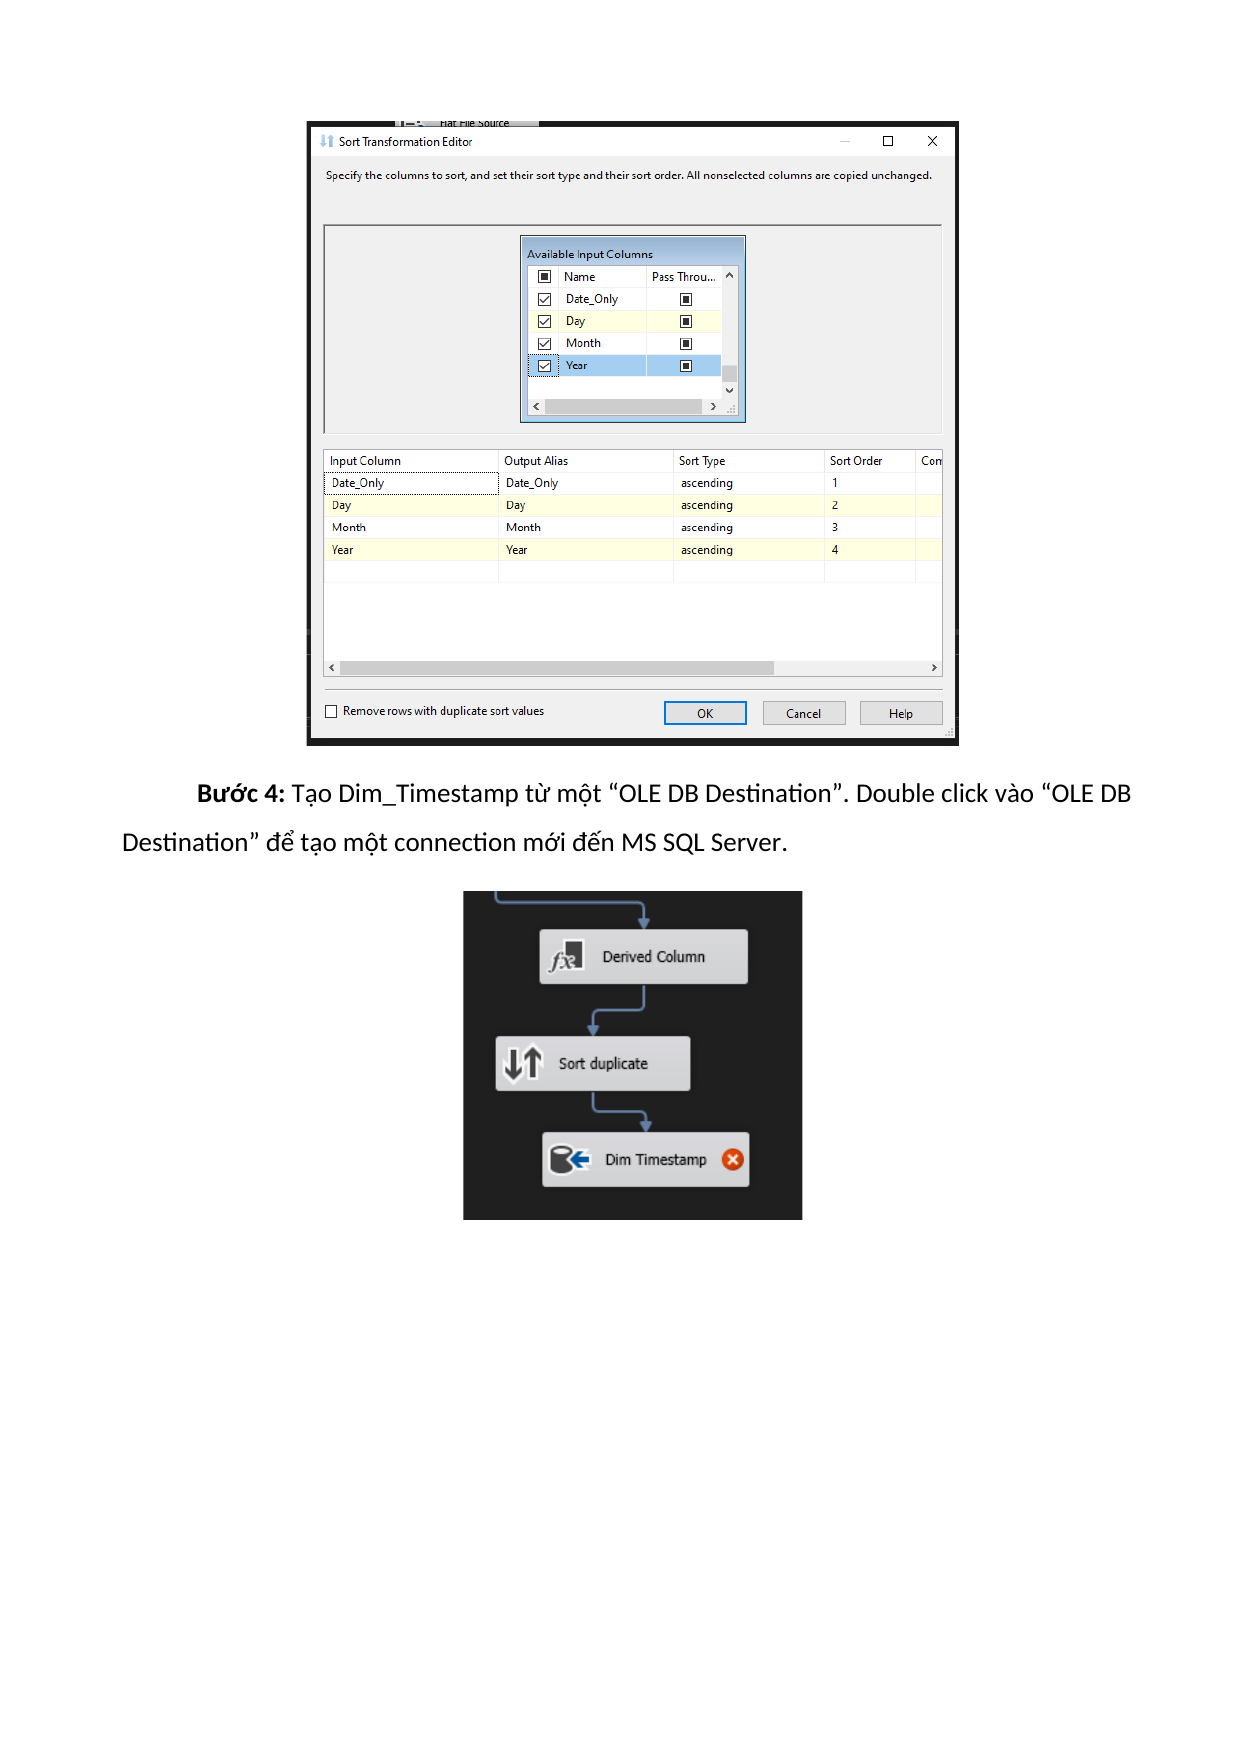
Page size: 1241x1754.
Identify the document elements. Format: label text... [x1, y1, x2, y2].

text Bước 4: Tạo Dim_Timestamp từ một “OLE DB Destination”. Double click vào “OLE DB Destination” để tạo một connection mới đến MS SQL Server. [122, 776, 1144, 858]
picture [463, 891, 803, 1220]
picture [306, 121, 959, 746]
